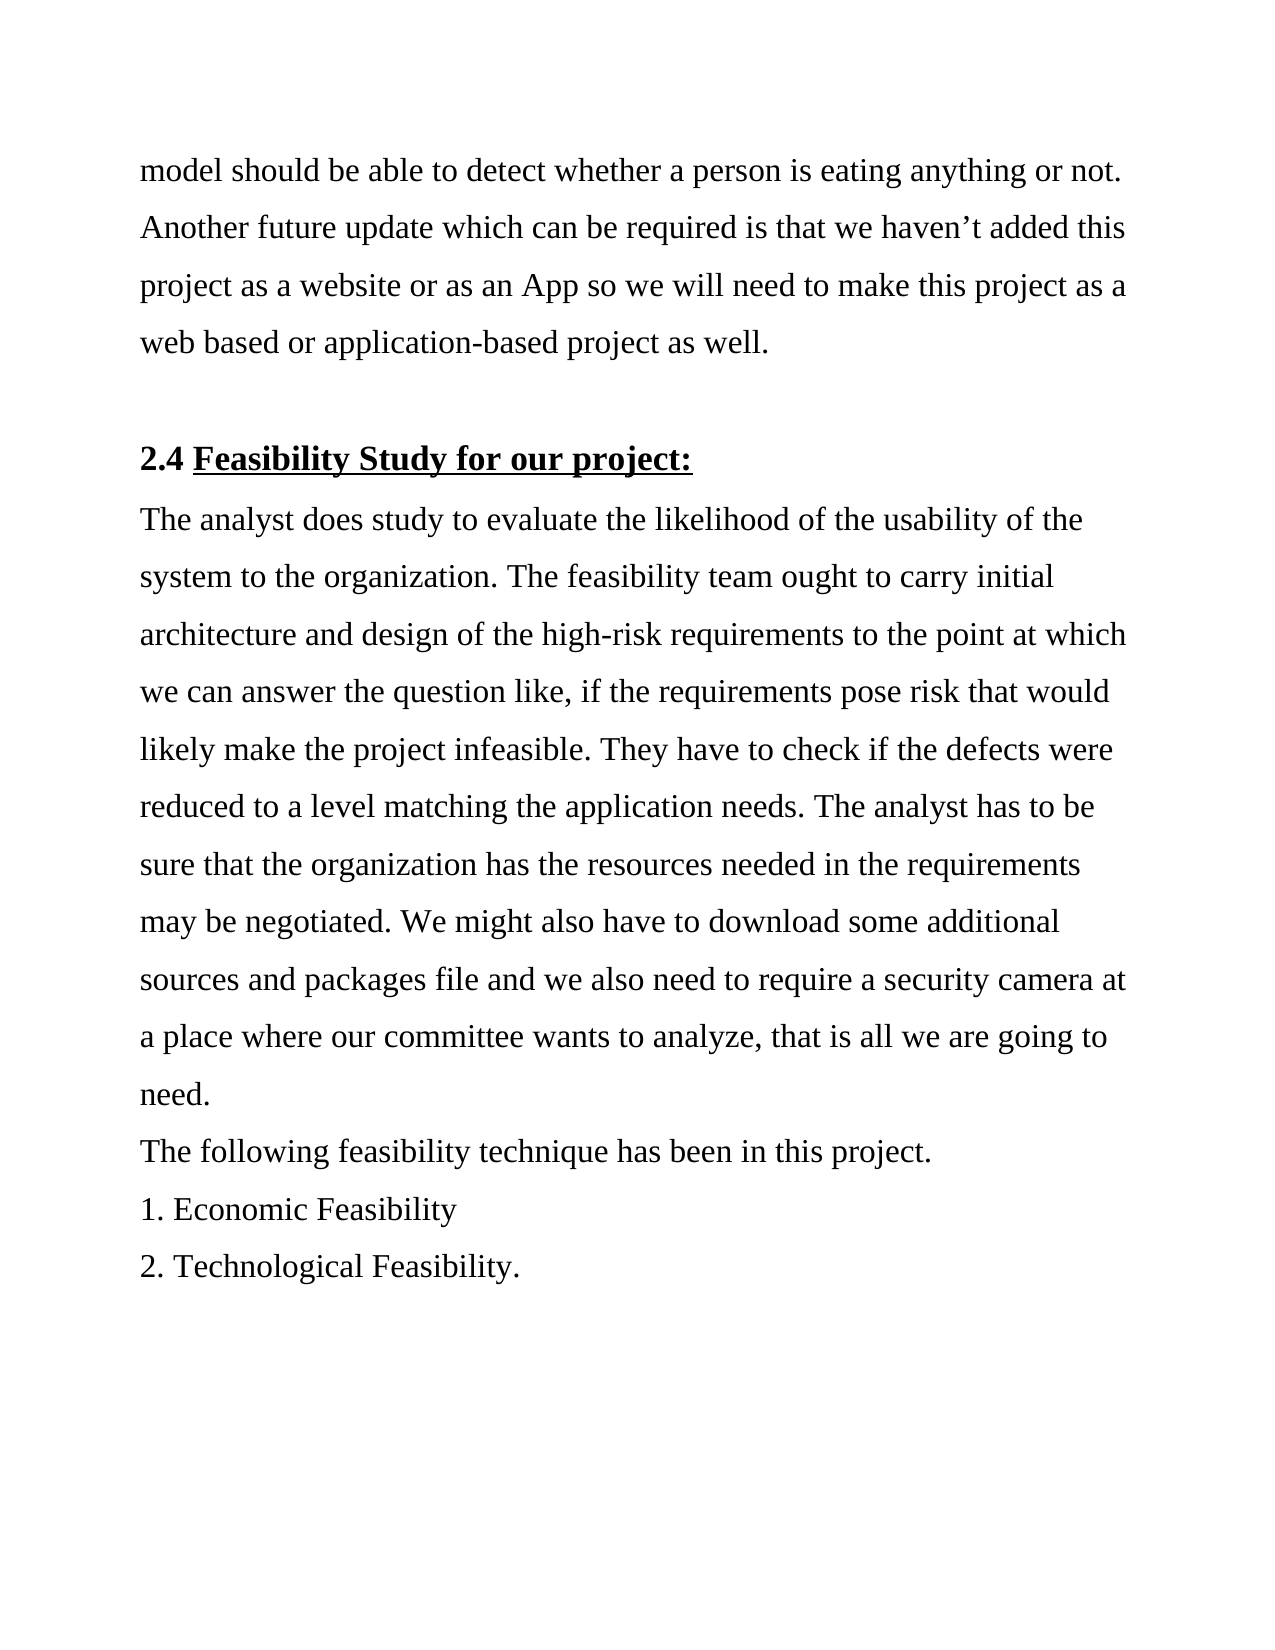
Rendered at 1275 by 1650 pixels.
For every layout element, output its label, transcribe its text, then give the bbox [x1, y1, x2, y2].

text The following feasibility technique has been in this project. [139, 1131, 1137, 1169]
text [139, 150, 1137, 361]
text 2. Technological Feasibility. [139, 1246, 1137, 1284]
text The analyst does study to evaluate the likelihood of the usability of the system to the organization. The feasibility team ought to carry initial architecture and design of the high-risk requirements to the point at which we can answer the question like, if the requirements pose risk that would likely make the project infeasible. They have to check if the defects were reduced to a level matching the application needs. The analyst has to be sure that the organization has the resources needed in the requirements may be negotiated. We might also have to download some additional sources and packages file and we also need to require a security camera at a place where our committee wants to analyze, that is all we are going to need. [139, 499, 1137, 1112]
text 2.4 Feasibility Study for our project: [139, 437, 1137, 478]
text 1. Economic Feasibility [139, 1189, 1137, 1227]
